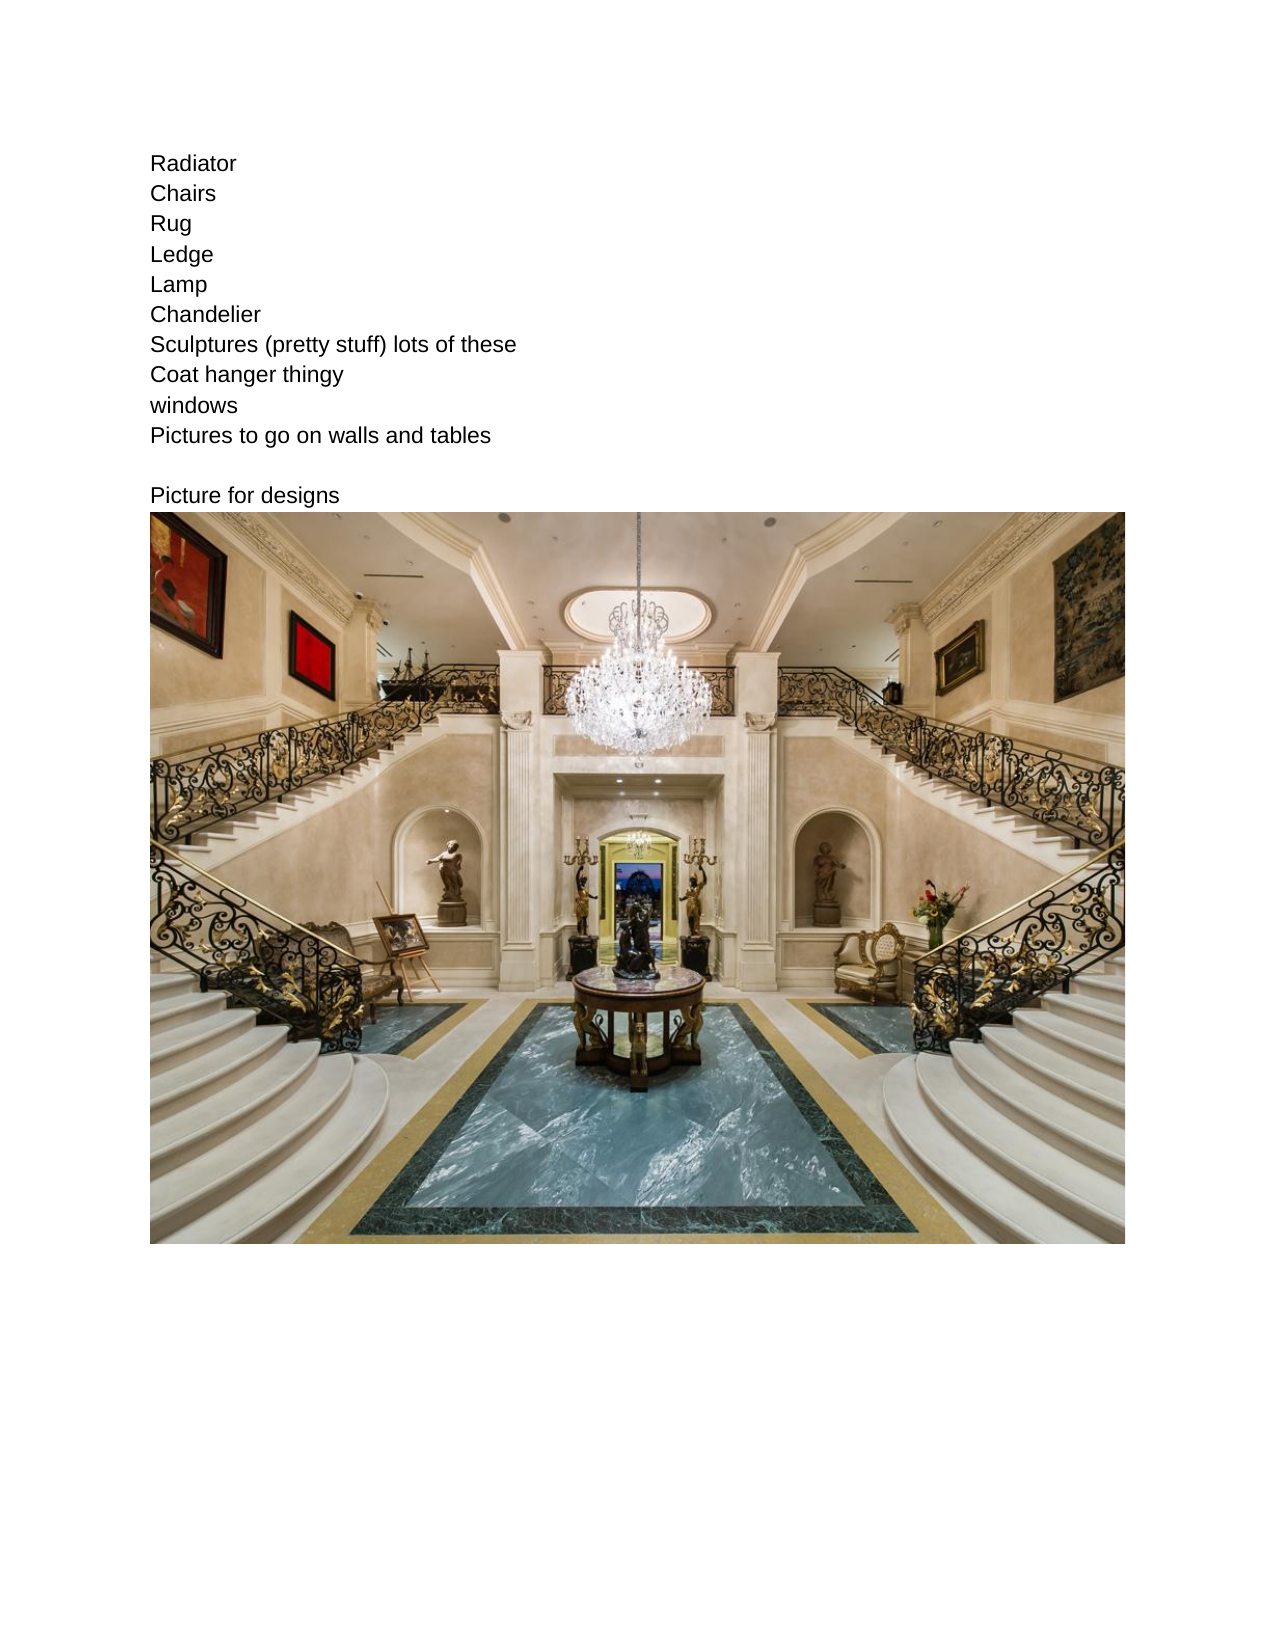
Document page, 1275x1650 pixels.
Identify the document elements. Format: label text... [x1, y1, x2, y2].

text Chandelier [150, 301, 1125, 327]
text Pictures to go on walls and tables [150, 422, 1125, 448]
text Lamp [150, 271, 1125, 297]
text Coat hanger thingy [150, 361, 1125, 388]
text Sculptures (pretty stuff) lots of these [150, 331, 1125, 358]
text Chairs [150, 180, 1125, 207]
text Picture for designs [150, 482, 1125, 509]
text Ledge [150, 241, 1125, 267]
text windows [150, 392, 1125, 418]
picture [150, 512, 1125, 1244]
text Radiator [150, 150, 1125, 176]
text Rug [150, 210, 1125, 237]
